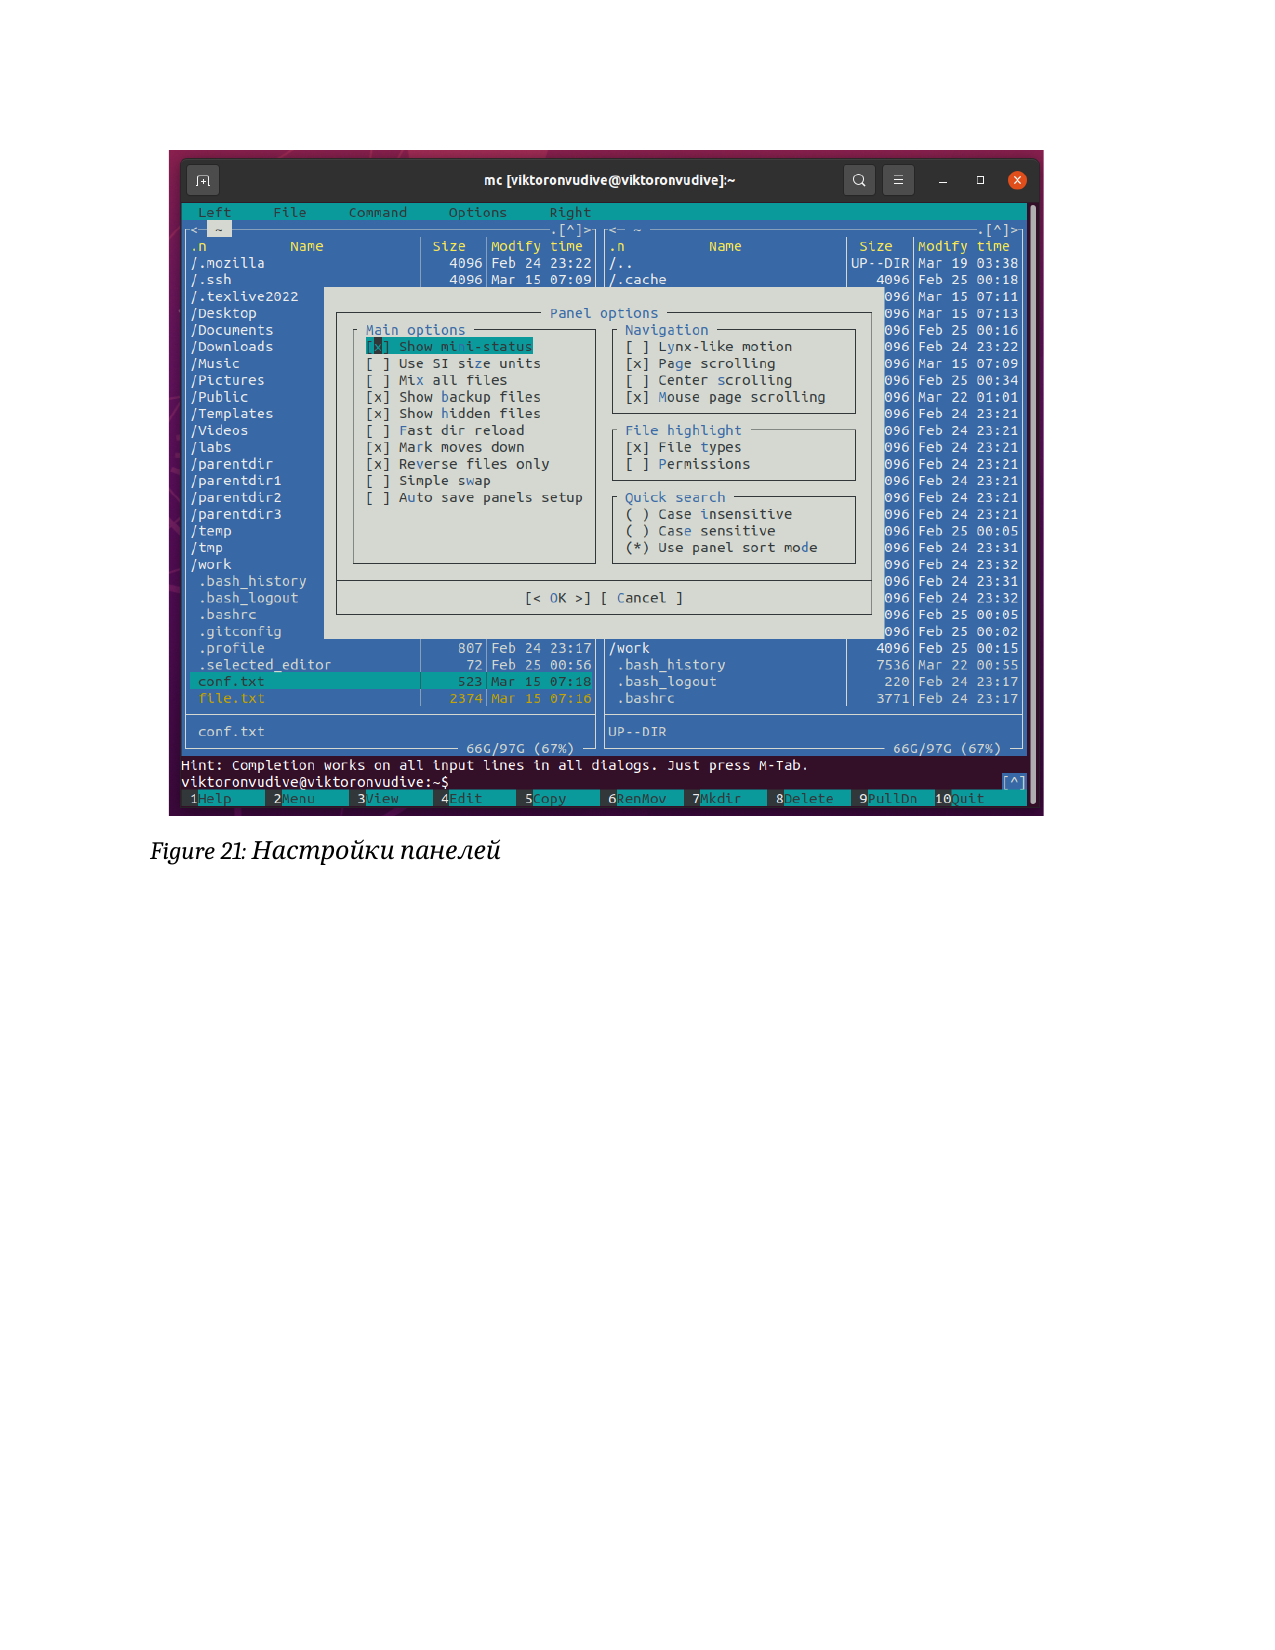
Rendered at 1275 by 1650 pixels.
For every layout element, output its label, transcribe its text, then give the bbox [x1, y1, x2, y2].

text Figure 21: Настройки панелей [150, 837, 1125, 866]
picture [168, 150, 1044, 816]
